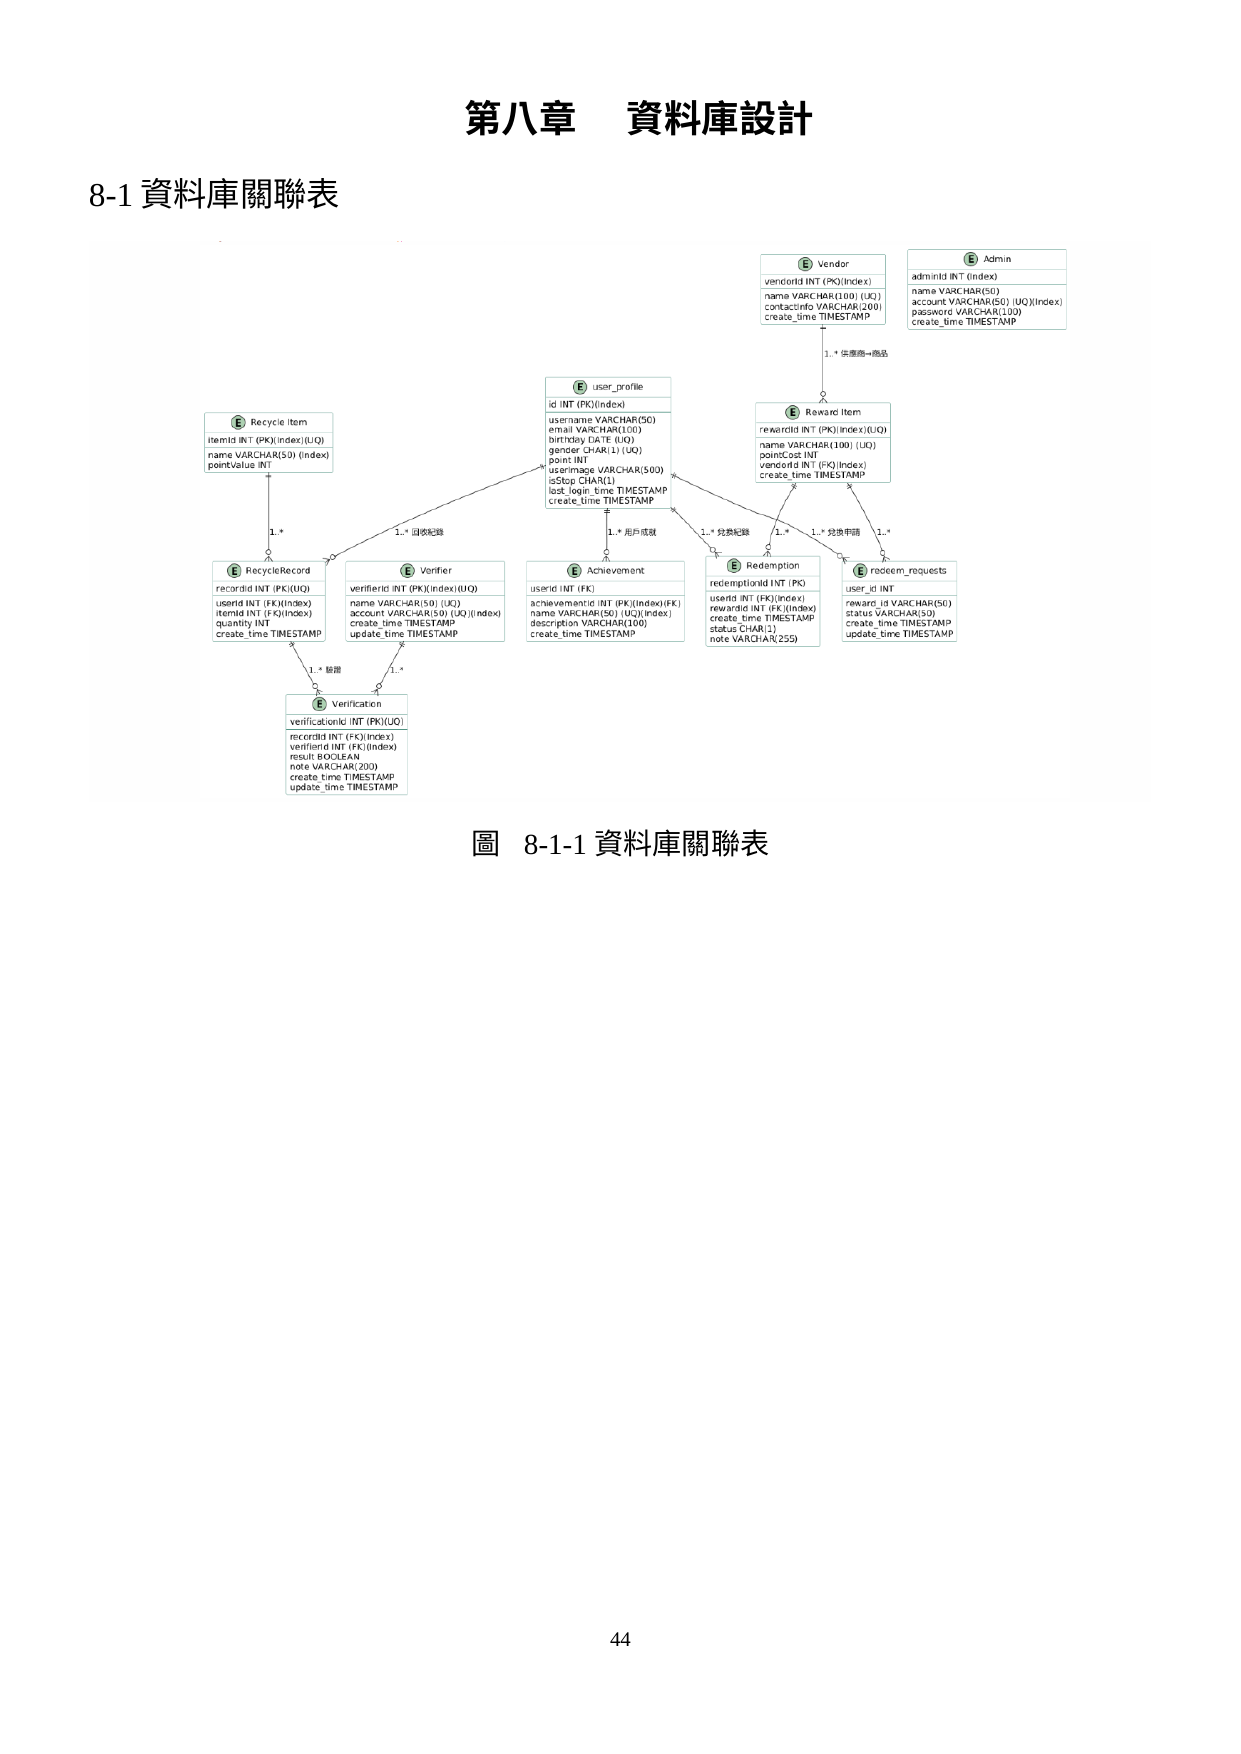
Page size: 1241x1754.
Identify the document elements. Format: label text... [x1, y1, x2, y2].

list 8-1資料庫關聯表 [89, 168, 1152, 216]
list 第八章 資料庫設計 [89, 89, 1152, 143]
text 圖 358-1-1 資料庫關聯表 [89, 804, 1152, 879]
picture [88, 241, 1152, 802]
